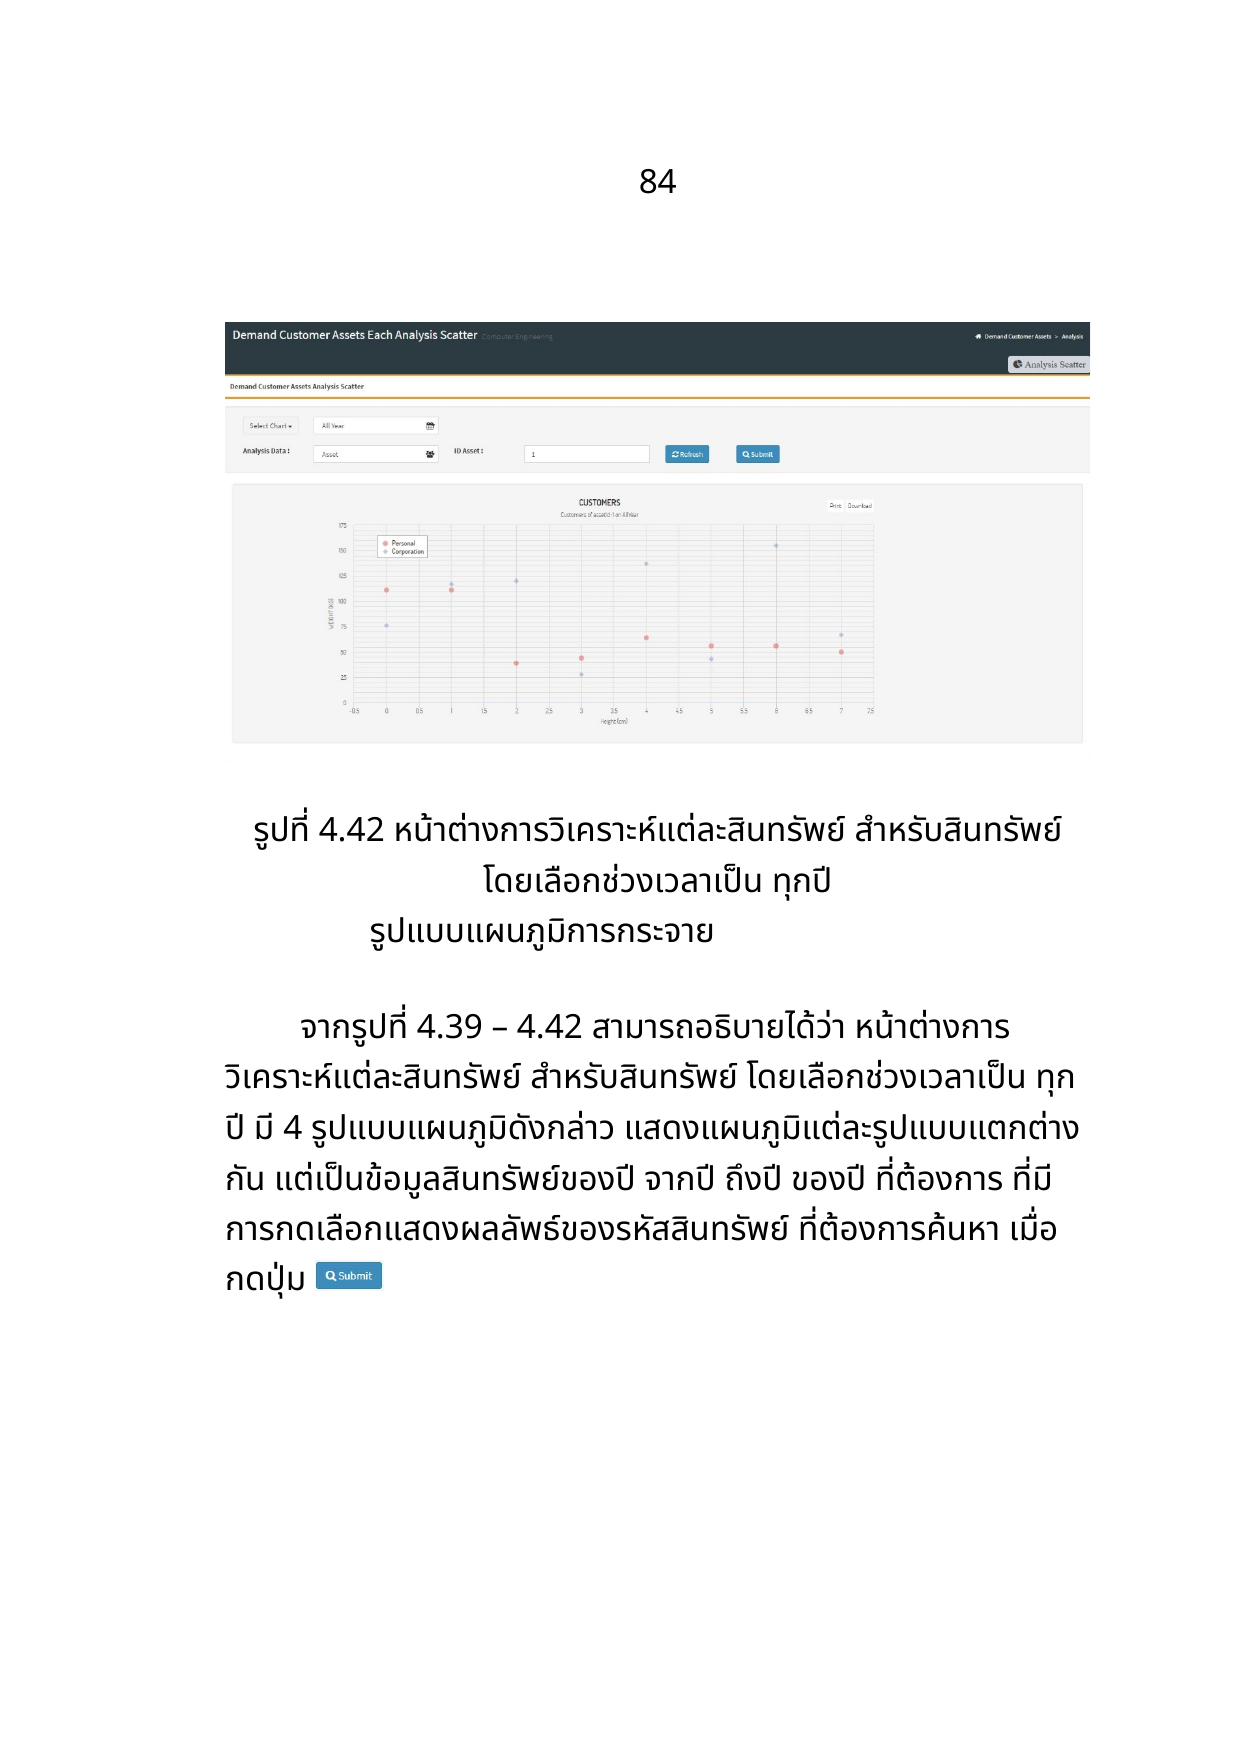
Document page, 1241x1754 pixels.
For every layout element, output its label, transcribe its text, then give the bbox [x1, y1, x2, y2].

text รูปที่ 4.42 หน้าต่างการวิเคราะห์แต่ละสินทรัพย์ สำหรับสินทรัพย์ โดยเลือกช่วงเวลาเป็น ทุกปี [225, 806, 1090, 907]
text จากรูปที่ 4.39 – 4.42 สามารถอธิบายได้ว่า หน้าต่างการวิเคราะห์แต่ละสินทรัพย์ สำหรับสินทรัพย์ โดยเลือกช่วงเวลาเป็น ทุกปี มี 4 รูปแบบแผนภูมิดังกล่าว แสดงแผนภูมิแต่ละรูปแบบแตกต่างกัน แต่เป็นข้อมูลสินทรัพย์ของปี จากปี ถึงปี ของปี ที่ต้องการ ที่มีการกดเลือกแสดงผลลัพธ์ของรหัสสินทรัพย์ ที่ต้องการค้นหา เมื่อกดปุ่ม [225, 1003, 1090, 1306]
picture [314, 1260, 384, 1291]
picture [225, 322, 1091, 761]
text รูปแบบแผนภูมิการกระจาย [225, 907, 1090, 957]
